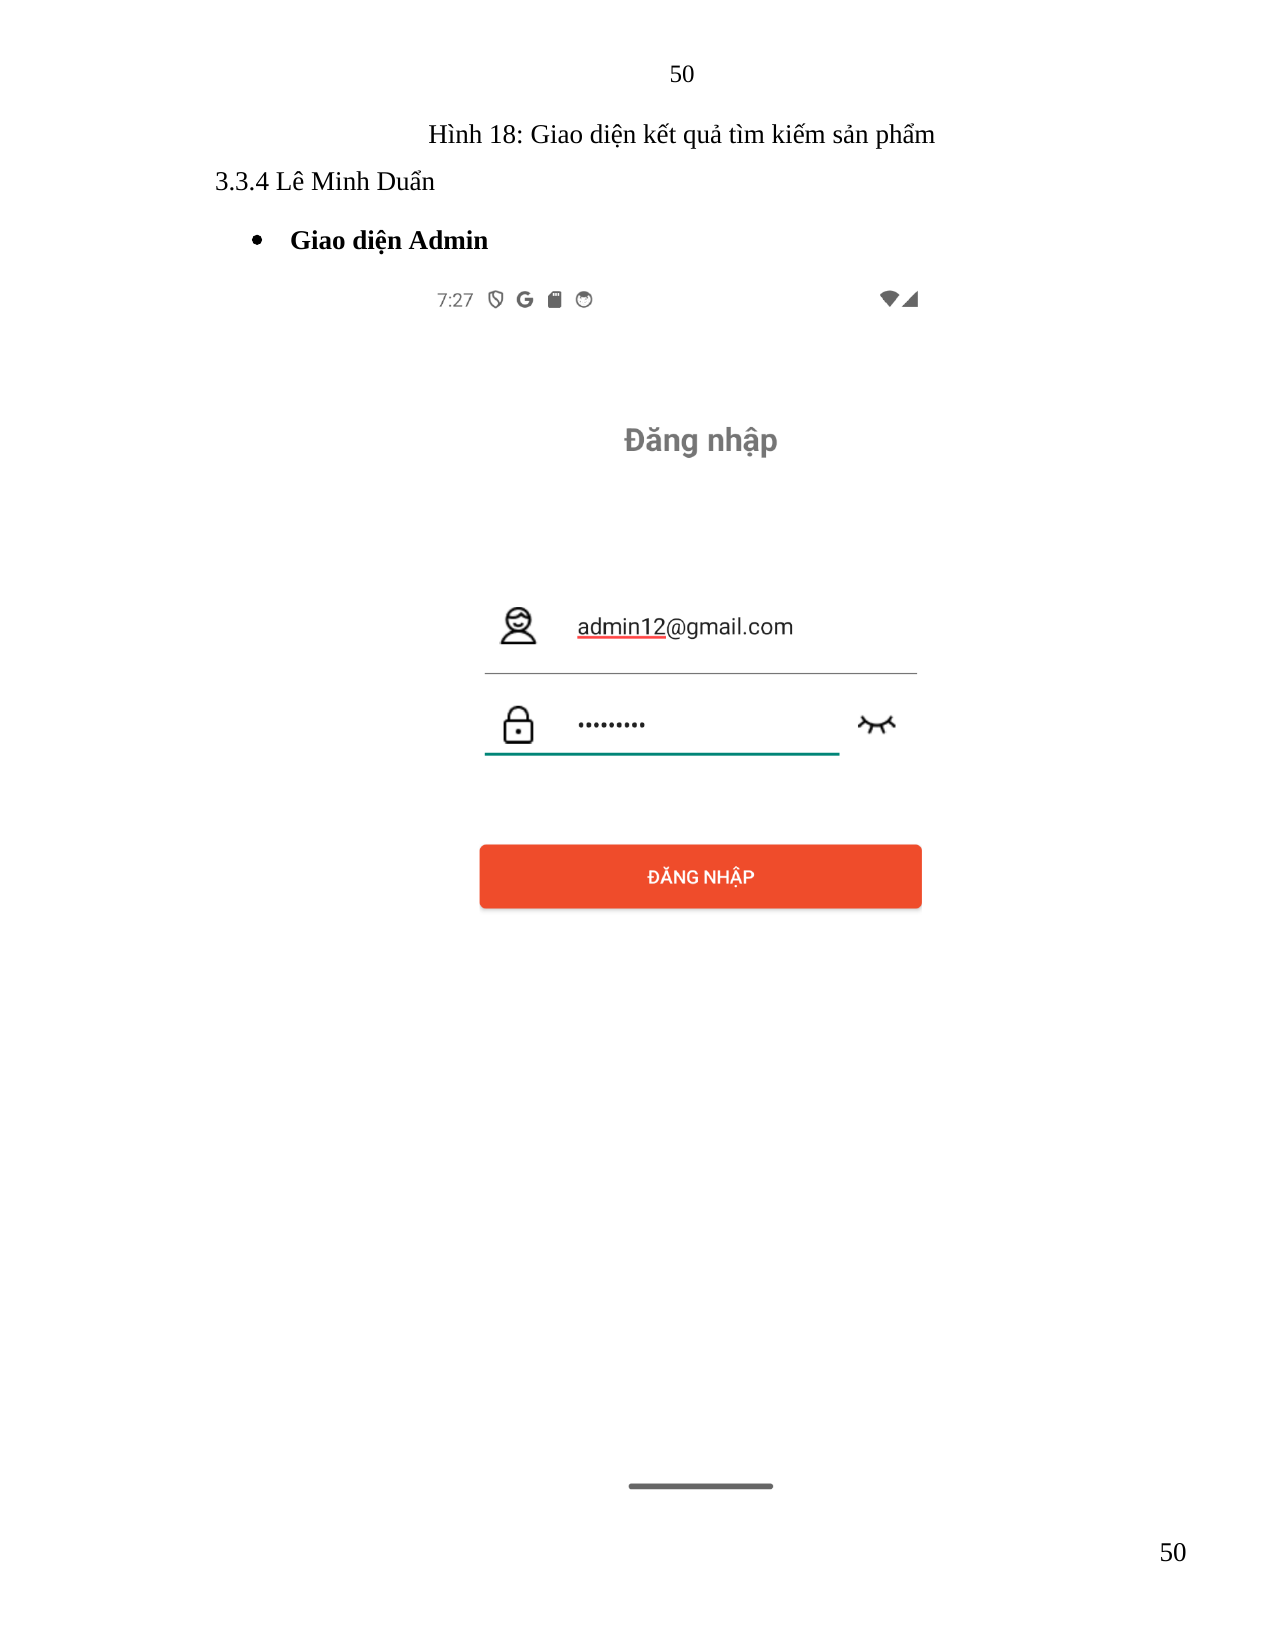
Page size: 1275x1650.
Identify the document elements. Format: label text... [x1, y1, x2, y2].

text 3.3.4 Lê Minh Duẩn [177, 165, 1186, 196]
picture [426, 283, 975, 1502]
list Giao diện Admin [252, 224, 1186, 255]
subtitle Hình 18: Giao diện kết quả tìm kiếm sản phẩm [177, 118, 1186, 149]
